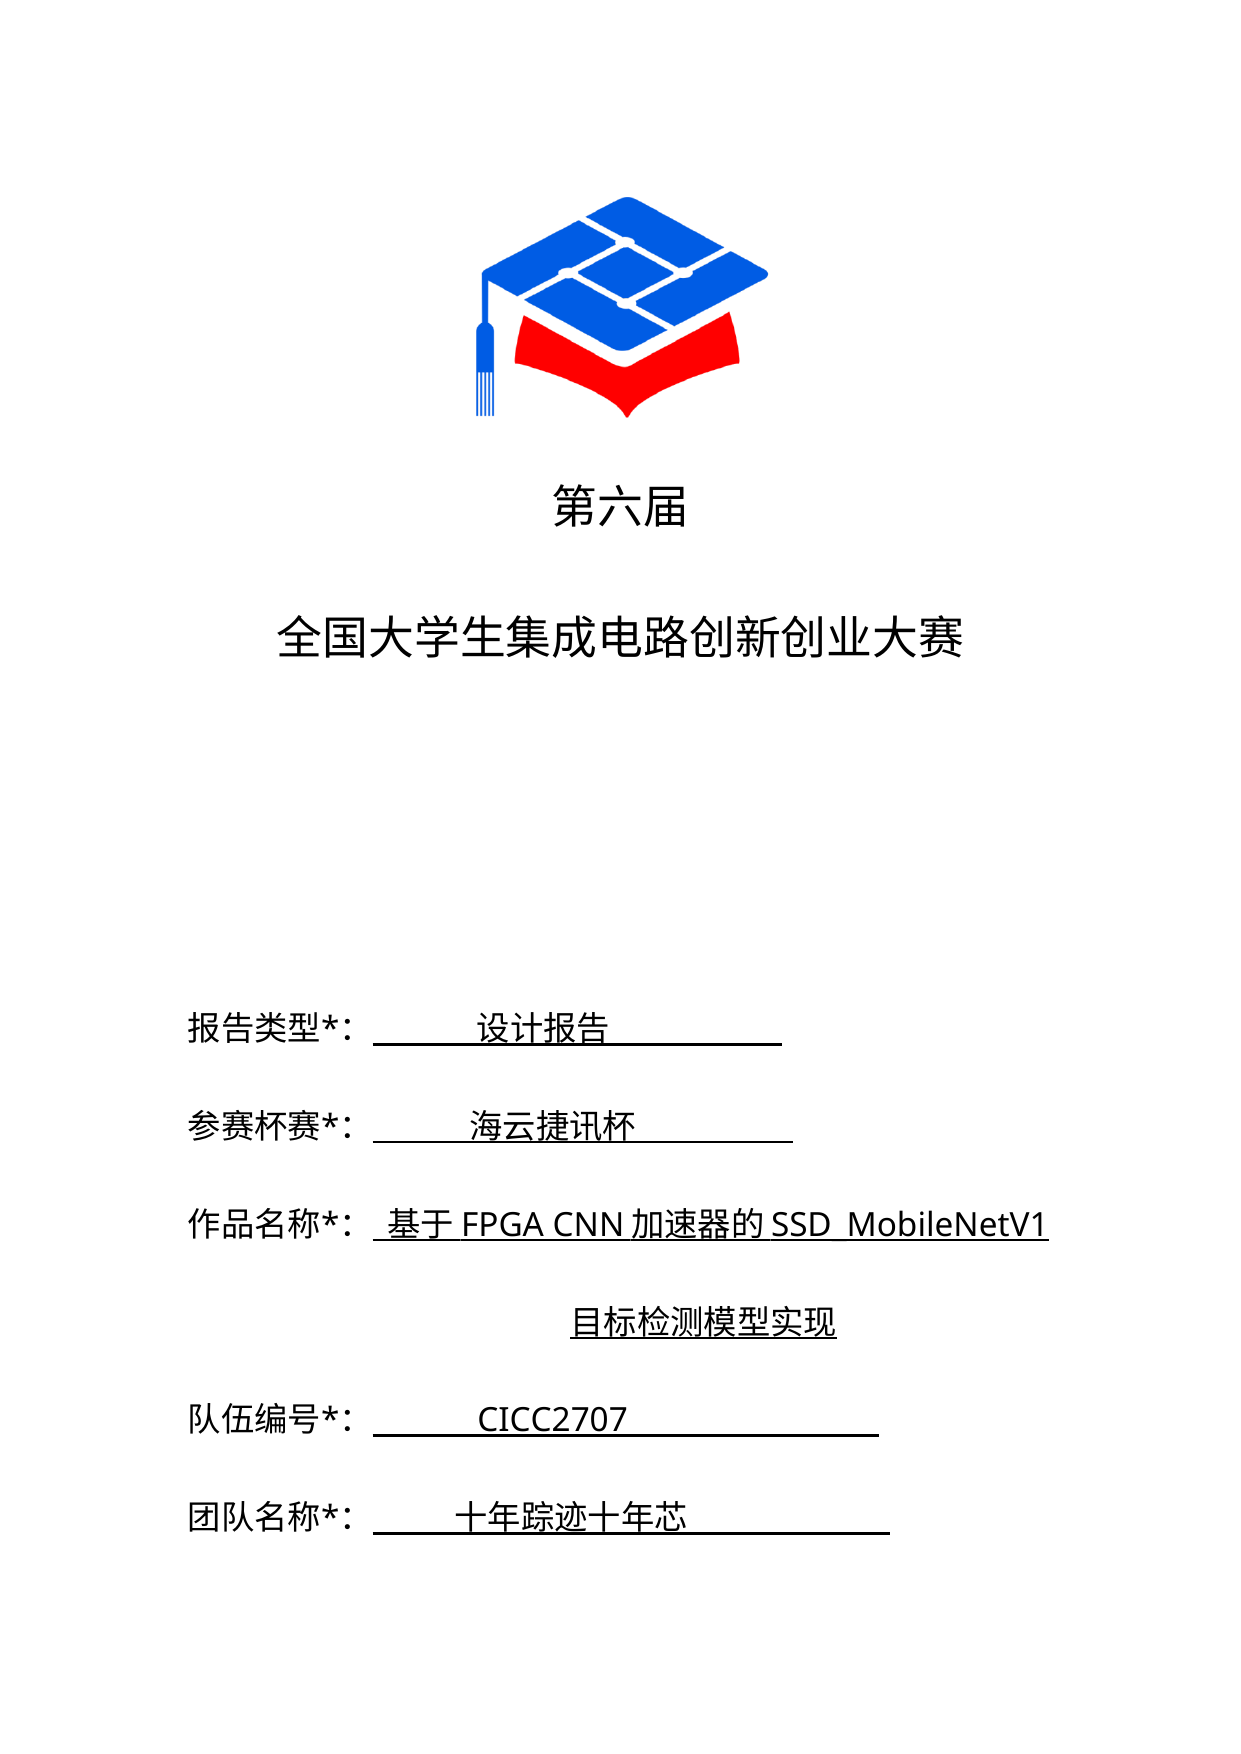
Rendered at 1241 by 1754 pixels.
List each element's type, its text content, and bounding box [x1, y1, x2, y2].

text 第六届 [187, 455, 1053, 553]
text 作品名称*： 基于FPGA CNN加速器的SSD_MobileNetV1 [187, 1189, 1053, 1254]
picture [468, 197, 773, 420]
text 全国大学生集成电路创新创业大赛 [187, 585, 1053, 683]
text 团队名称*： 十年踪迹十年芯 [187, 1483, 1053, 1548]
text 参赛杯赛*： 海云捷讯杯 [187, 1091, 1053, 1156]
text 队伍编号*： CICC2707 [187, 1385, 1053, 1450]
text 目标检测模型实现 [187, 1287, 1053, 1352]
text 报告类型*： 设计报告 [187, 994, 1053, 1059]
